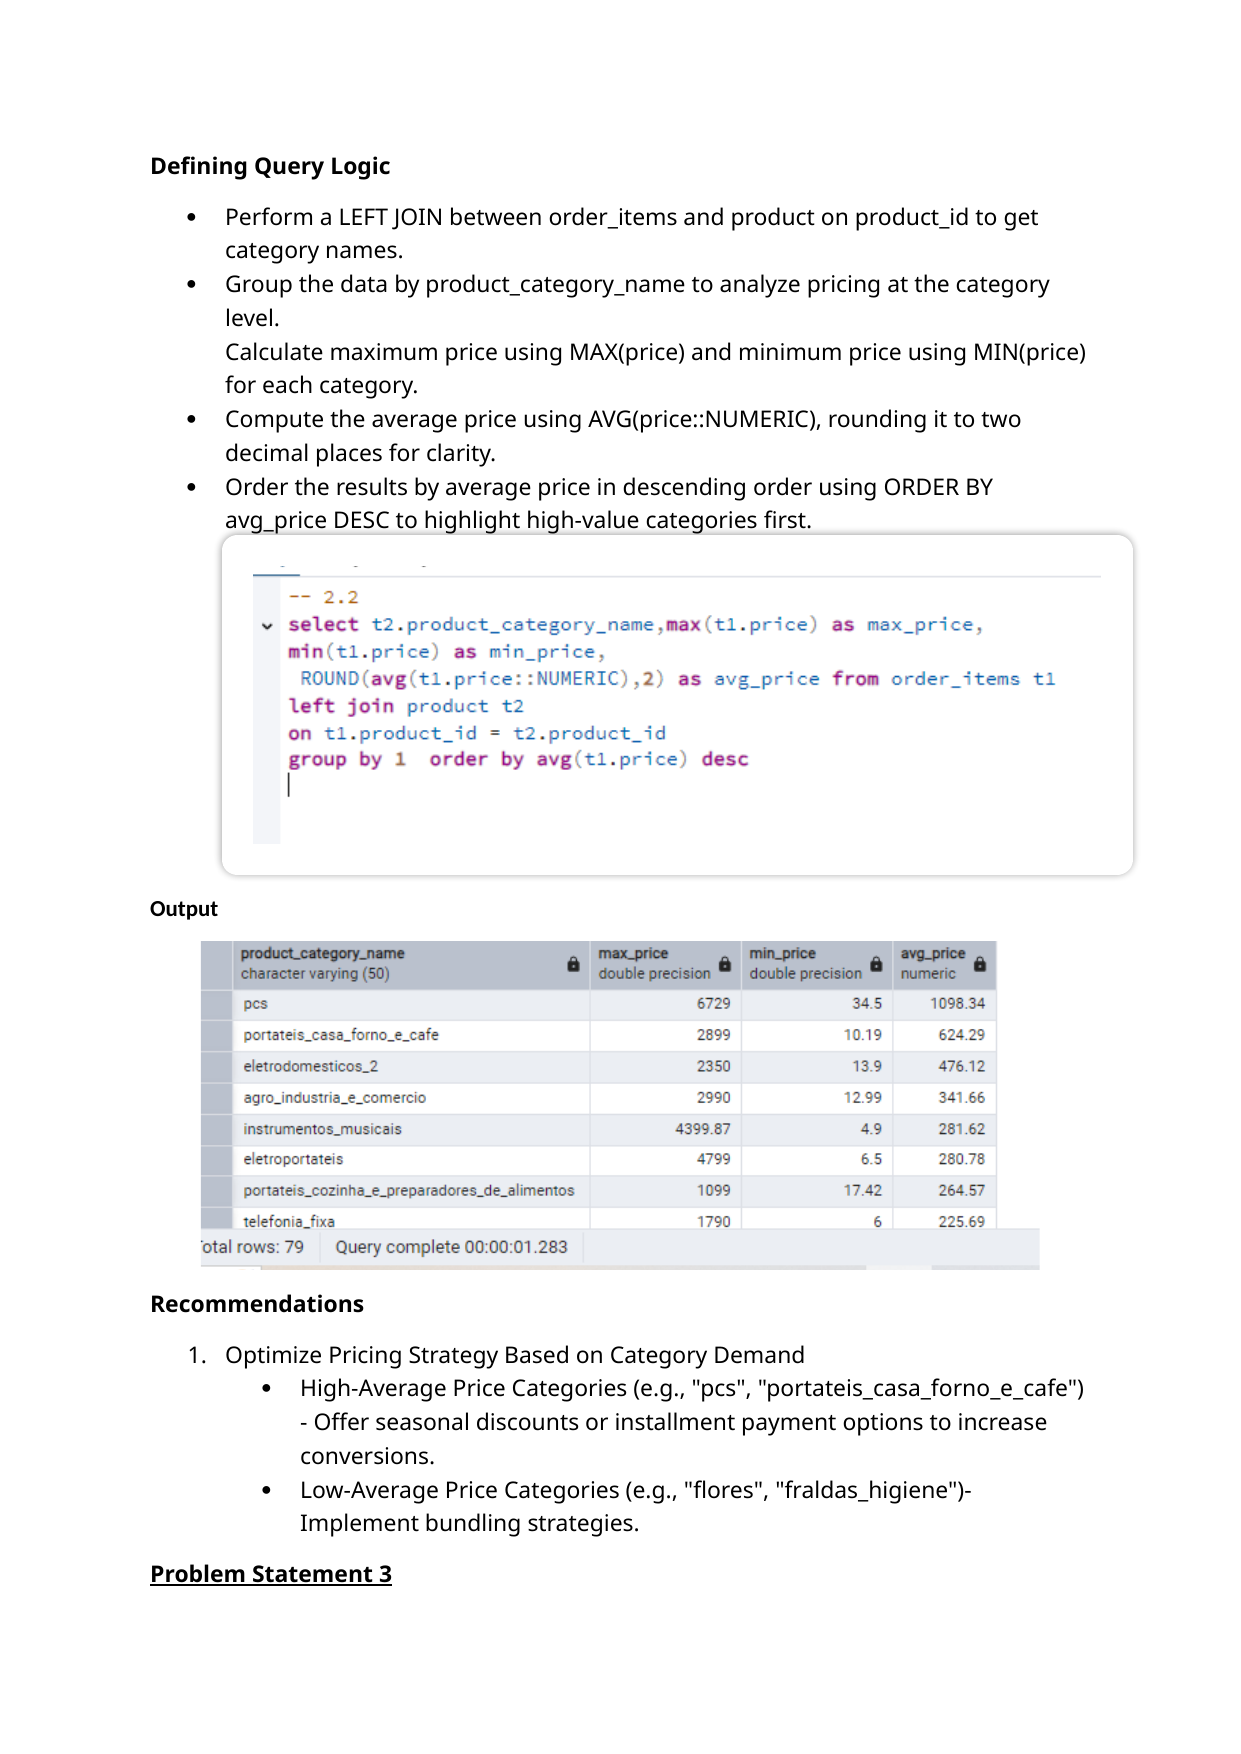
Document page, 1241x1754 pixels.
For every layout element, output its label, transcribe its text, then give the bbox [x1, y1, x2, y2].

list Optimize Pricing Strategy Based on Category Demand [187, 1339, 1090, 1370]
list High-Average Price Categories (e.g., "pcs", "portateis_casa_forno_e_cafe") - Offer seasonal discounts or installment payment options to increase conversions. [262, 1372, 1090, 1471]
list Order the results by average price in descending order using ORDER BY avg_price DESC to highlight high-value categories first. [187, 470, 1090, 535]
list Compute the average price using AVG(price::NUMERIC), rounding it to two decimal places for clarity. [187, 403, 1090, 468]
text Output [150, 894, 1090, 922]
list Group the data by product_category_name to analyze pricing at the category level. Calculate maximum price using MAX(price) and minimum price using MIN(price) for each category. [187, 268, 1090, 400]
picture [253, 566, 1101, 844]
text Recommendations [150, 1288, 1090, 1319]
text Defining Query Logic [150, 150, 1090, 181]
picture [200, 941, 1040, 1270]
list Low-Average Price Categories (e.g., "flores", "fraldas_higiene")- Implement bundling strategies. [262, 1474, 1090, 1539]
text Problem Statement 3 [150, 1558, 1090, 1589]
list Perform a LEFT JOIN between order_items and product on product_id to get category names. [187, 200, 1090, 265]
